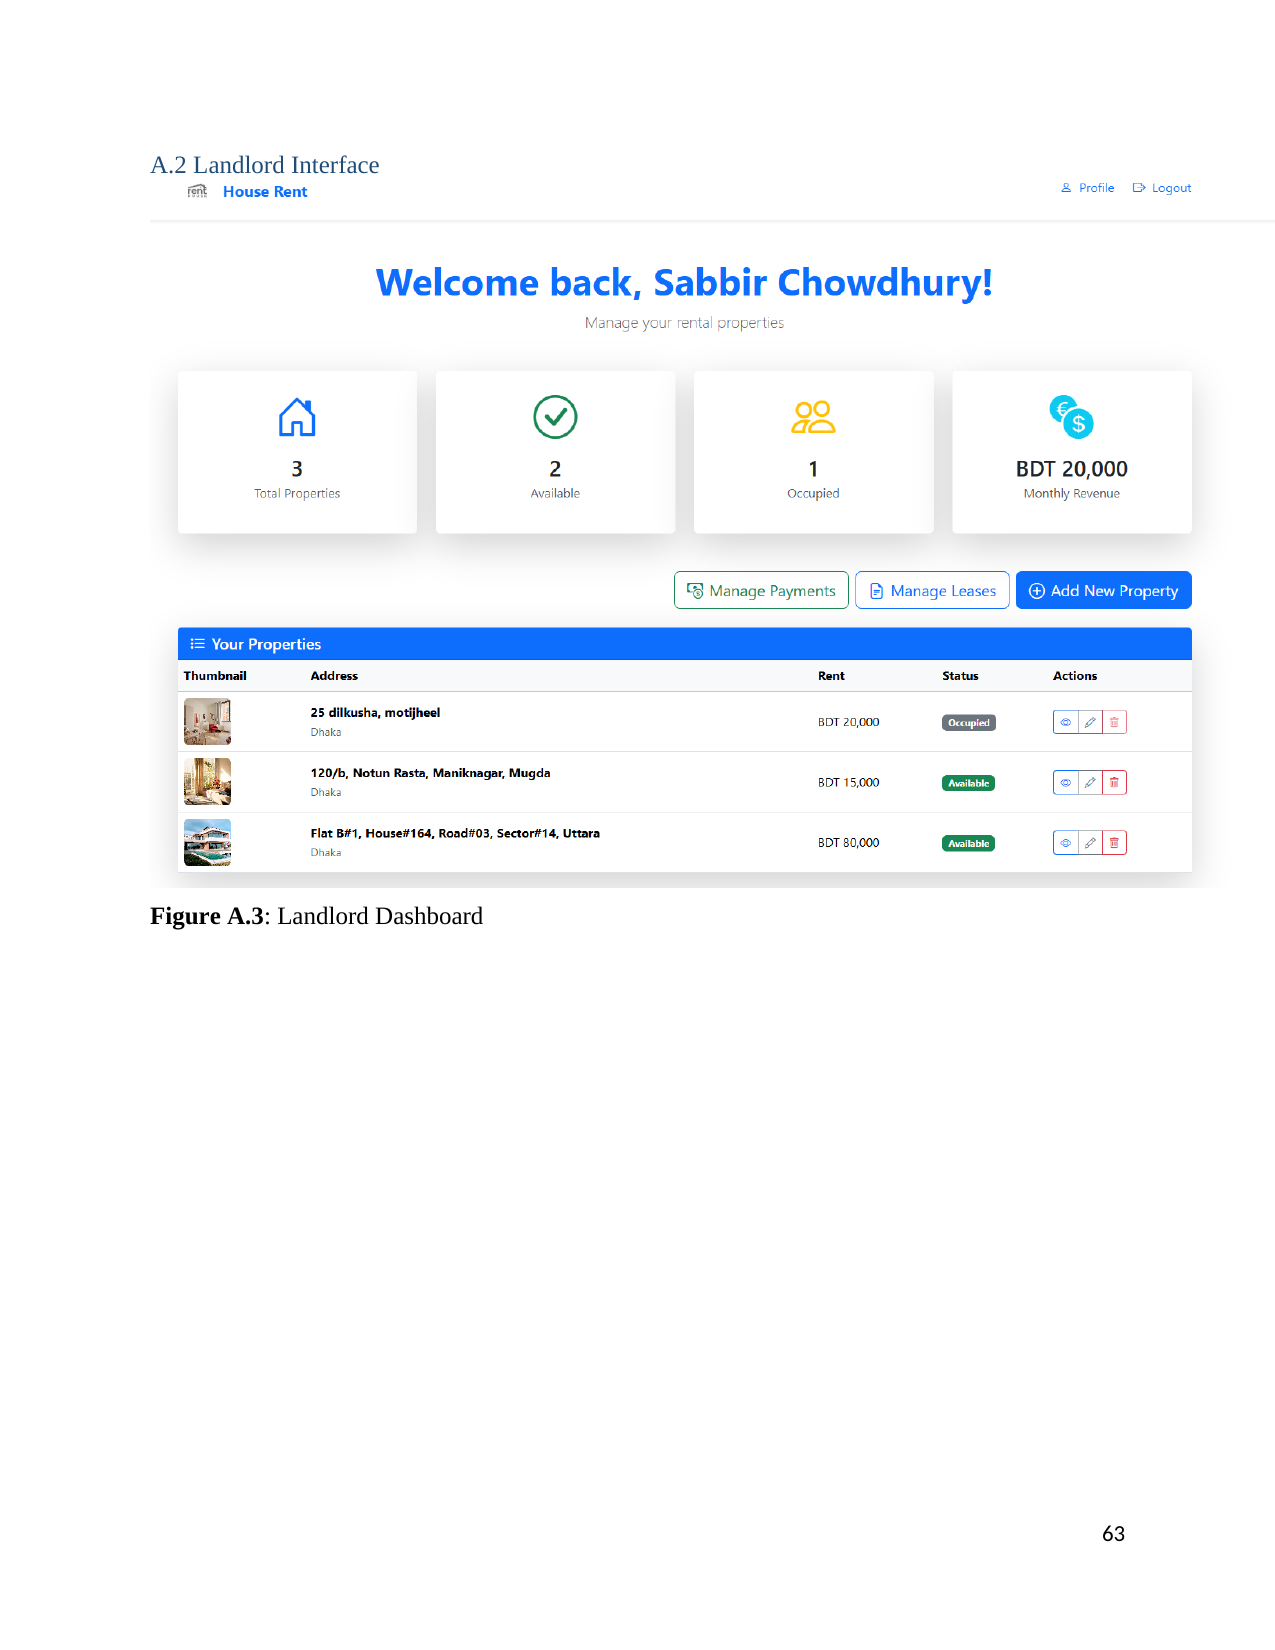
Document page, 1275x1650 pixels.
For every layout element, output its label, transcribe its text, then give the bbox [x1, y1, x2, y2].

picture [150, 181, 1275, 888]
subtitle A.2 Landlord Interface [150, 150, 1125, 179]
text Figure A.3: Landlord Dashboard [150, 901, 1125, 930]
